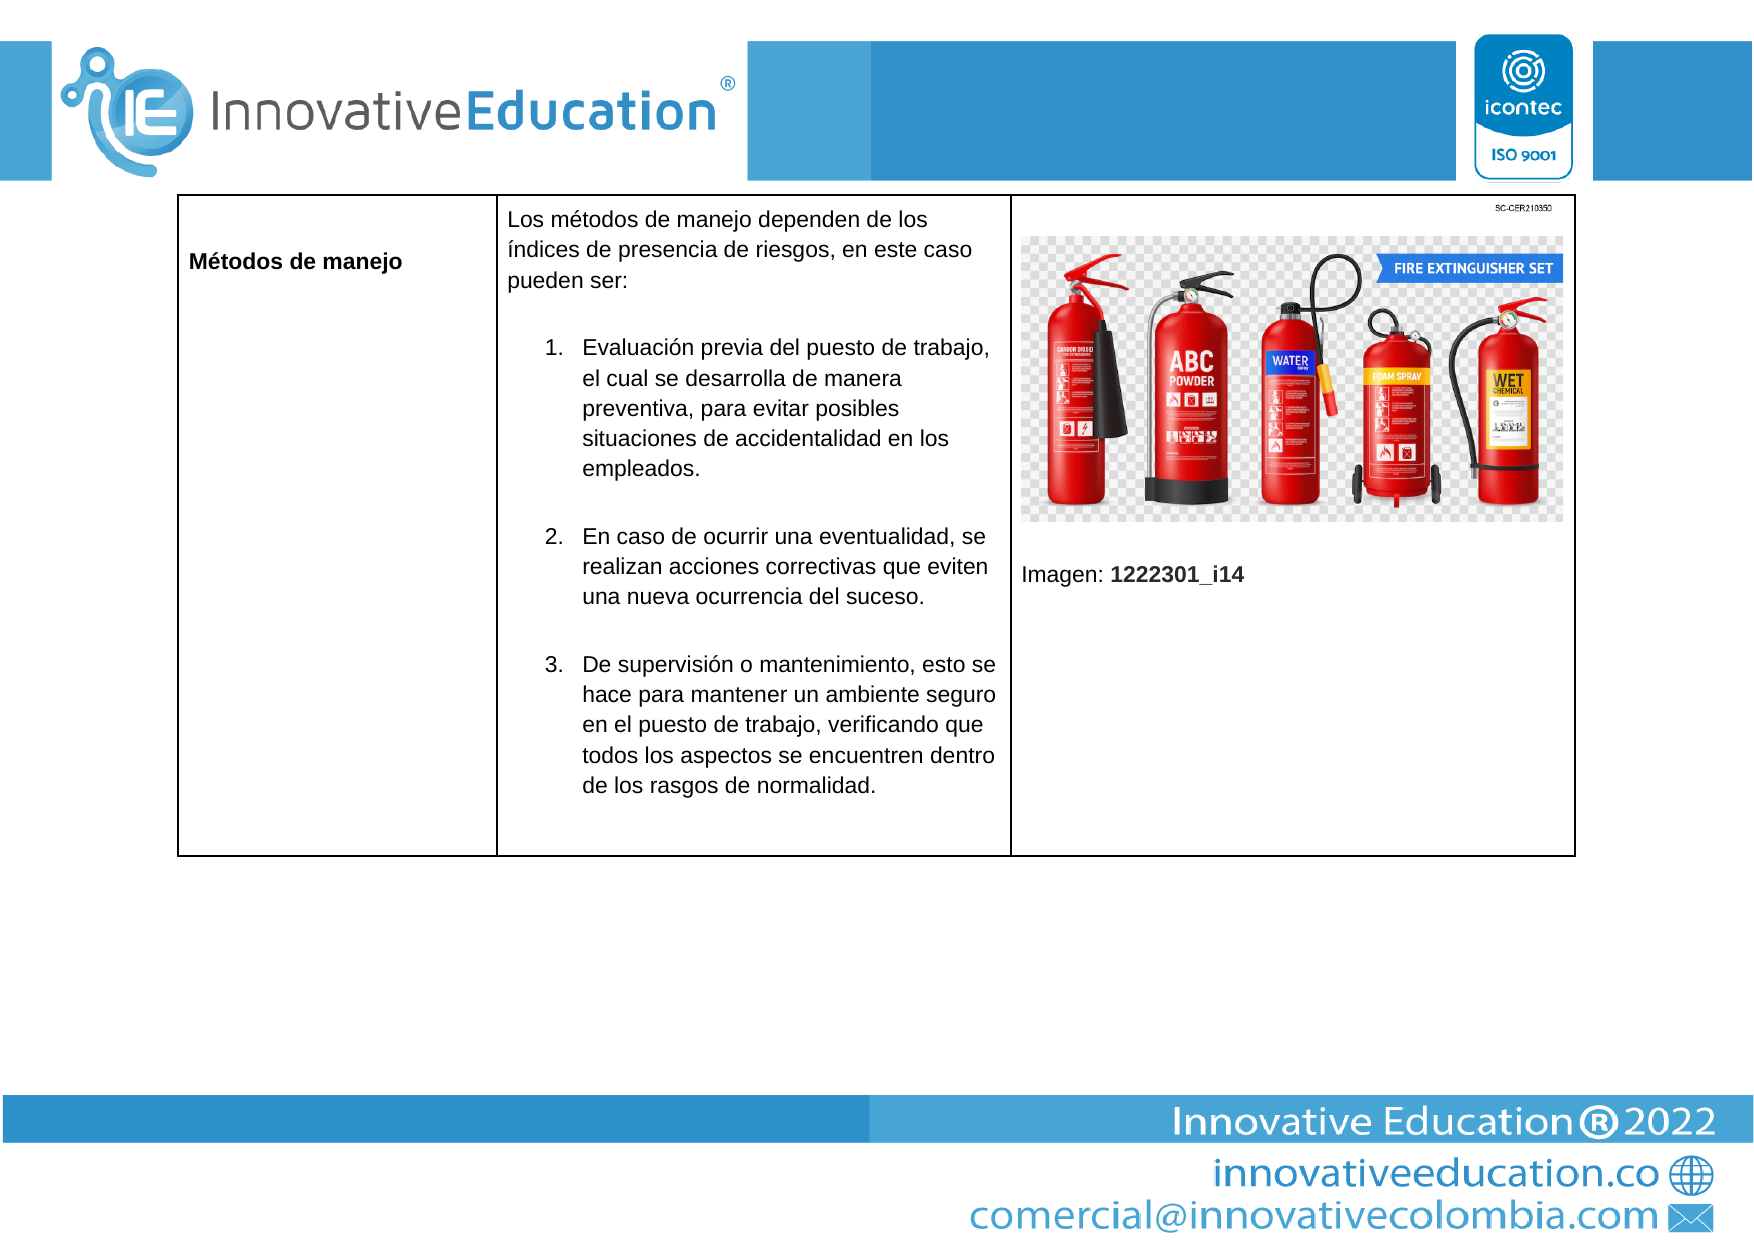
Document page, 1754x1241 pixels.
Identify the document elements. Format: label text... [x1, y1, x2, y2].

table_cell Métodos de manejo [179, 196, 496, 855]
picture [1593, 28, 1752, 194]
picture [2, 1093, 1754, 1239]
picture [1021, 236, 1564, 522]
table_cell Los métodos de manejo dependen de los índices de presencia de riesgos, en este caso pueden ser: Evaluación previa del puesto de trabajo, el cual se desarrolla de manera preventiva, para evitar posibles situaciones de accidentalidad en los empleados. En caso de ocurrir una eventualidad, se realizan acciones correctivas que eviten una nueva ocurrencia del suceso. De supervisión o mantenimiento, esto se hace para mantener un ambiente seguro en el puesto de trabajo, verificando que todos los aspectos se encuentren dentro de los rasgos de normalidad. [498, 196, 1010, 855]
table_cell Imagen: 1222301_i14 [1012, 196, 1574, 855]
picture [0, 28, 1456, 194]
picture [1471, 32, 1576, 194]
